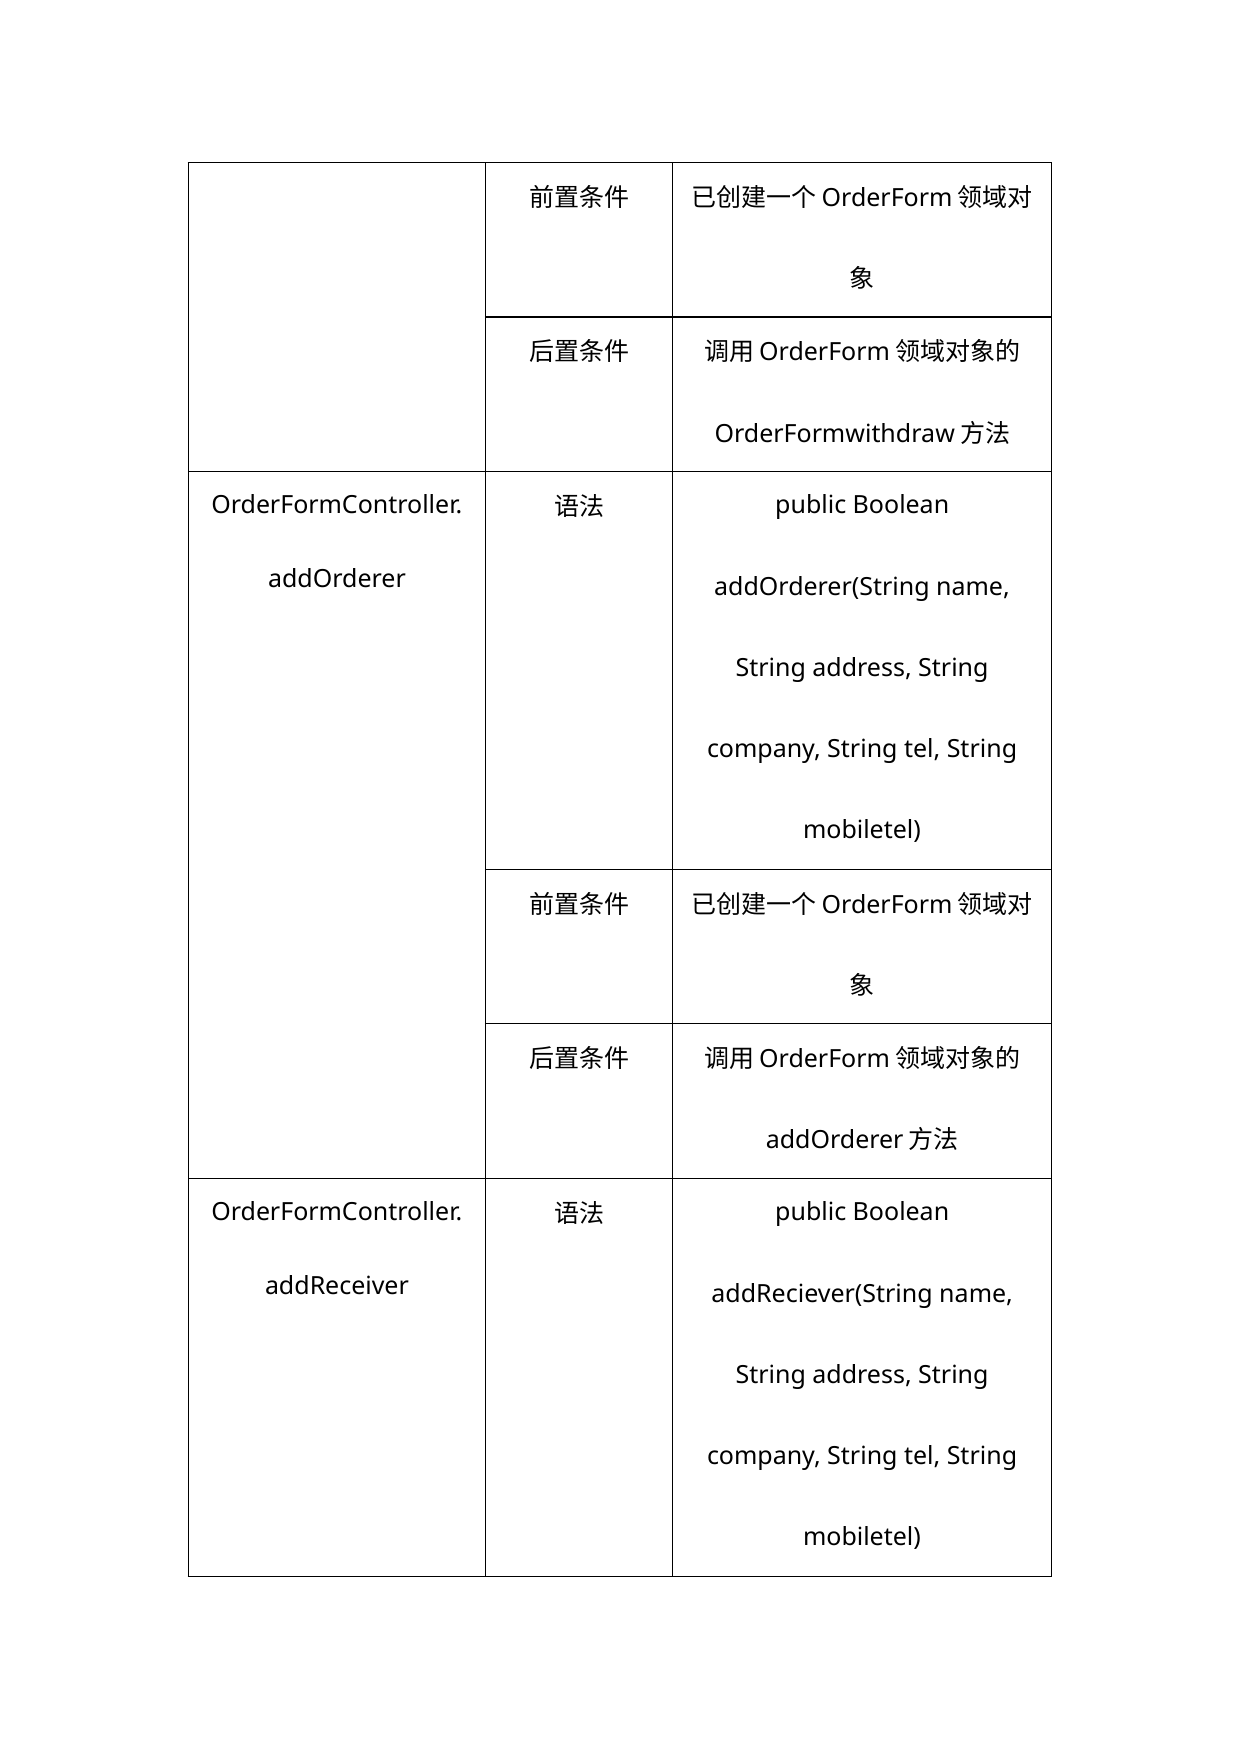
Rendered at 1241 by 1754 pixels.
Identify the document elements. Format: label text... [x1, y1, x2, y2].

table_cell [189, 1179, 485, 1576]
table_cell 调用OrderForm领域对象的OrderFormwithdraw方法 [673, 318, 1051, 471]
table_cell 语法 [486, 472, 672, 869]
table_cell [189, 163, 485, 471]
table_cell 后置条件 [486, 318, 672, 471]
table_cell 后置条件 [486, 1024, 672, 1178]
table_cell public Boolean addOrderer(String name, String address, String company, String tel, String mobiletel) [673, 472, 1051, 869]
table_cell 语法 [486, 1179, 672, 1576]
table_cell OrderFormController. addOrderer [189, 472, 485, 1178]
table_cell 前置条件 [486, 870, 672, 1023]
table_cell 已创建一个OrderForm领域对象 [673, 870, 1051, 1023]
table_cell 已创建一个OrderForm领域对象 [673, 163, 1051, 316]
table_cell 前置条件 [486, 163, 672, 316]
table_cell public Boolean addReciever(String name, String address, String company, String tel, String mobiletel) [673, 1179, 1051, 1576]
table_cell 调用OrderForm领域对象的addOrderer方法 [673, 1024, 1051, 1178]
